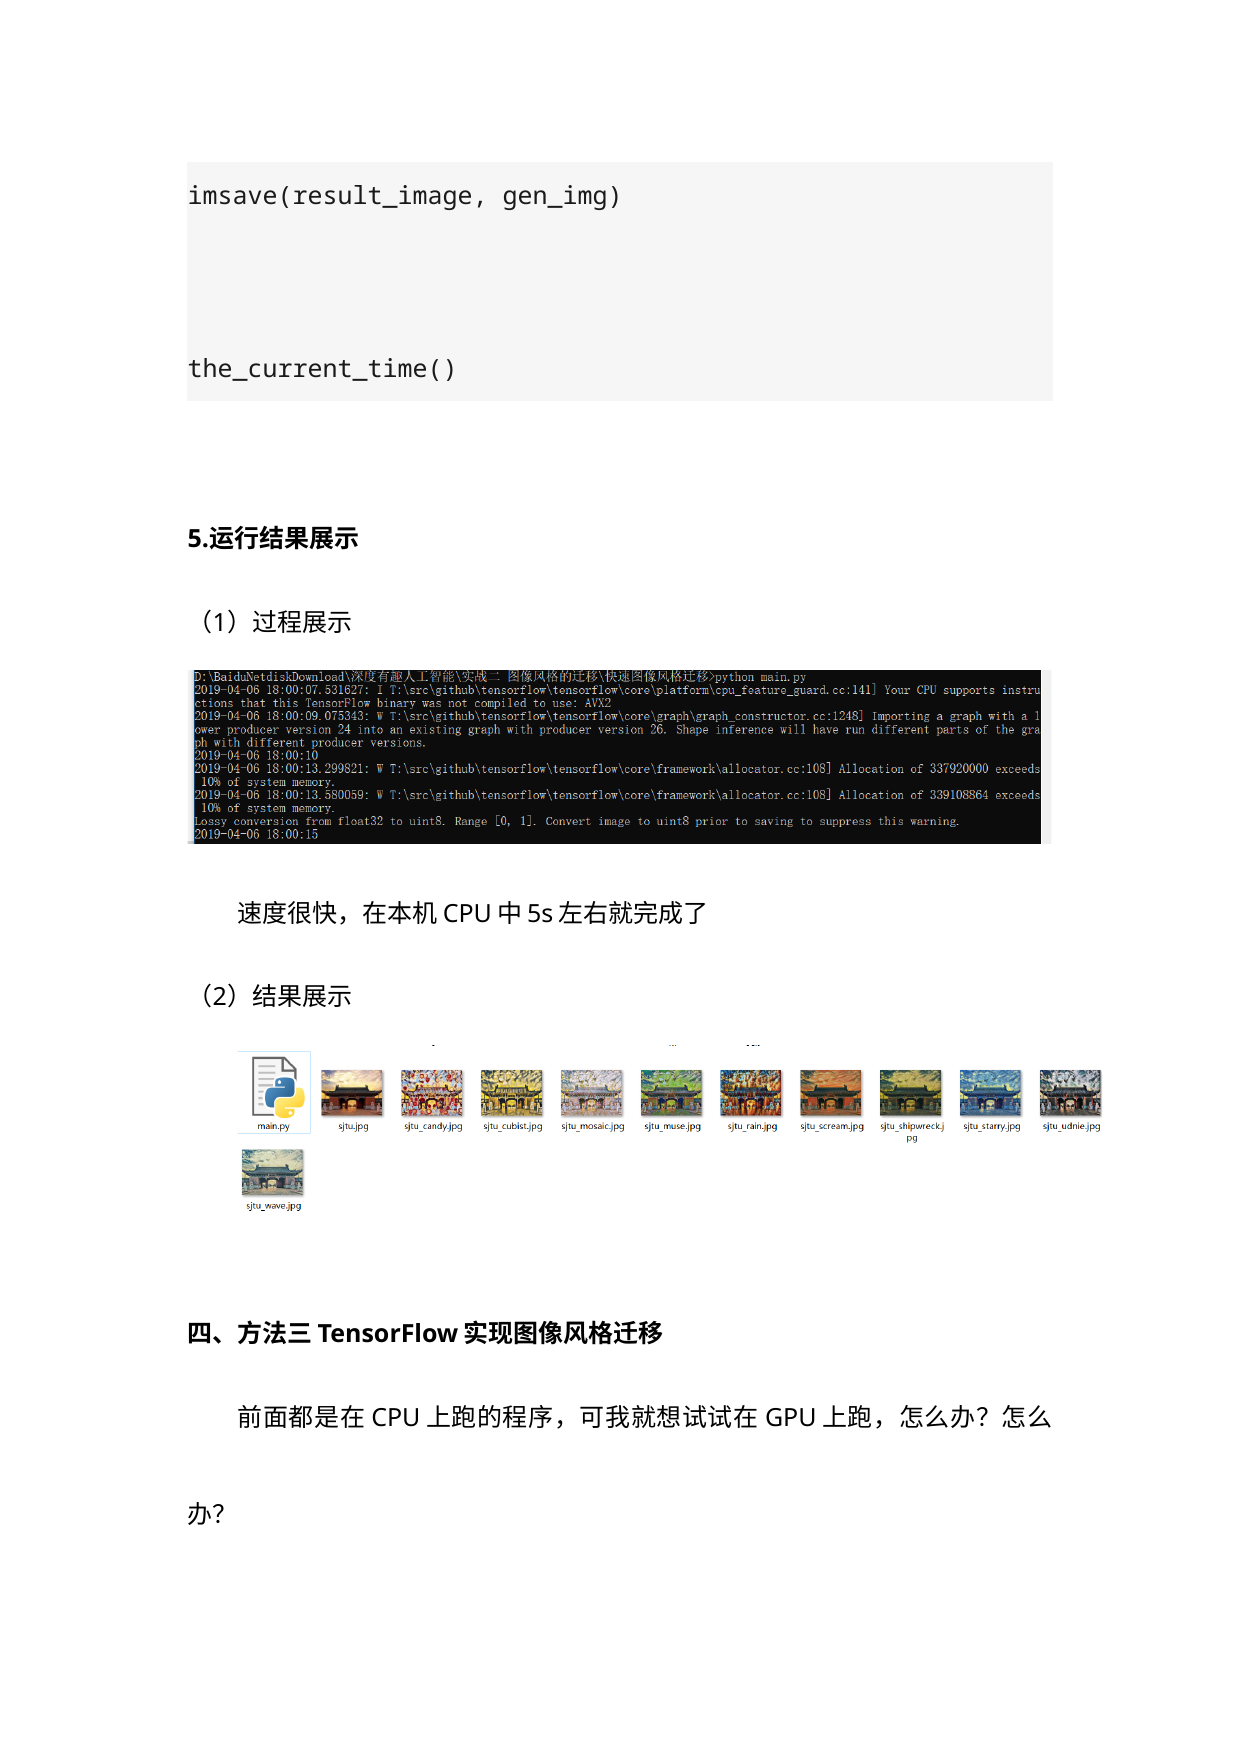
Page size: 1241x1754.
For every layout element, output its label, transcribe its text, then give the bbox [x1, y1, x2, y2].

text 5.运行结果展示 [187, 504, 1053, 569]
picture [237, 1045, 1103, 1219]
text 速度很快，在本机CPU中5s左右就完成了 [187, 879, 1053, 944]
text 前面都是在CPU上跑的程序，可我就想试试在GPU上跑，怎么办？怎么办？ [187, 1383, 1053, 1545]
text the_current_time() [187, 336, 1053, 401]
text 四、方法三TensorFlow实现图像风格迁移 [187, 1299, 1053, 1364]
text （2）结果展示 [187, 962, 1053, 1027]
text imsave(result_image, gen_img) [187, 162, 1053, 227]
text （1）过程展示 [187, 588, 1053, 653]
picture [187, 670, 1052, 844]
